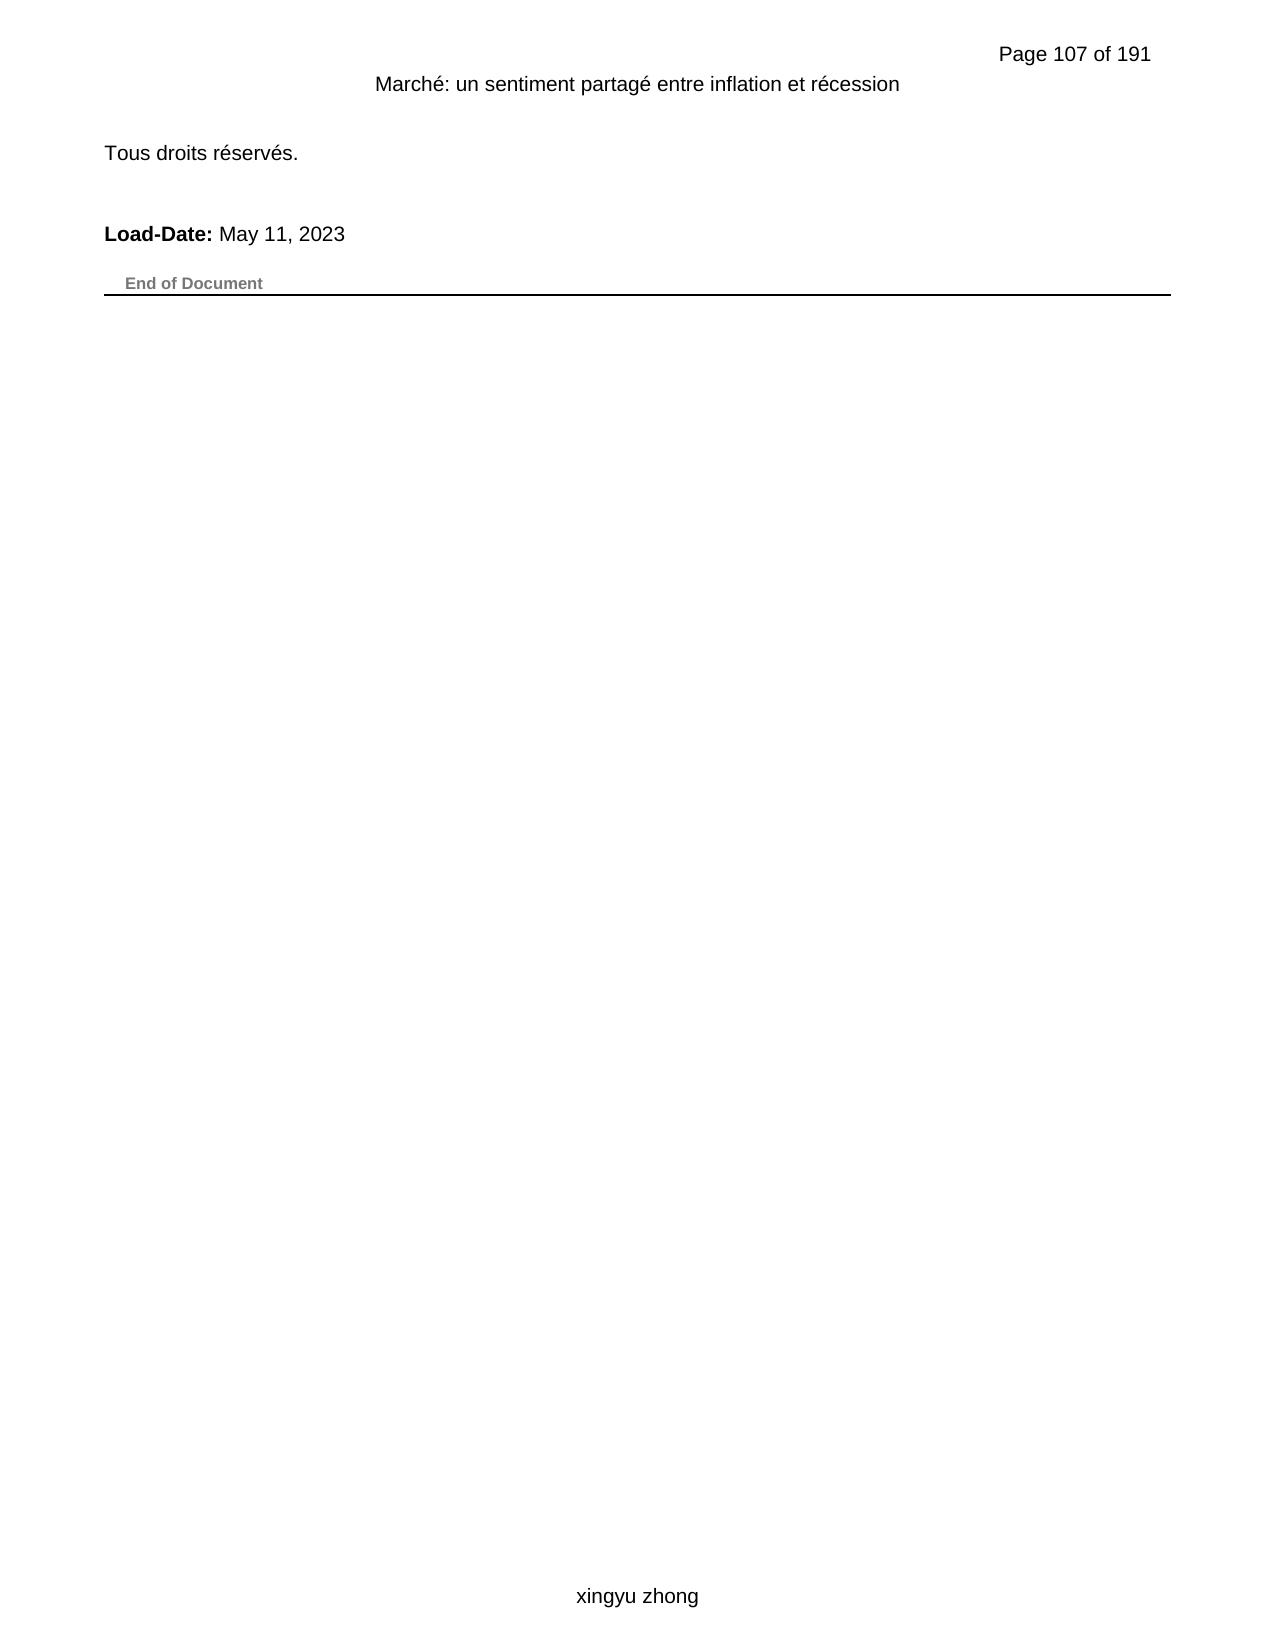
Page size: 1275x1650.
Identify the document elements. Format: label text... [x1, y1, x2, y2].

text Load-Date: May 11, 2023 [104, 189, 1171, 245]
text End of Document [125, 274, 1171, 293]
text Tous droits réservés. [104, 137, 1171, 164]
